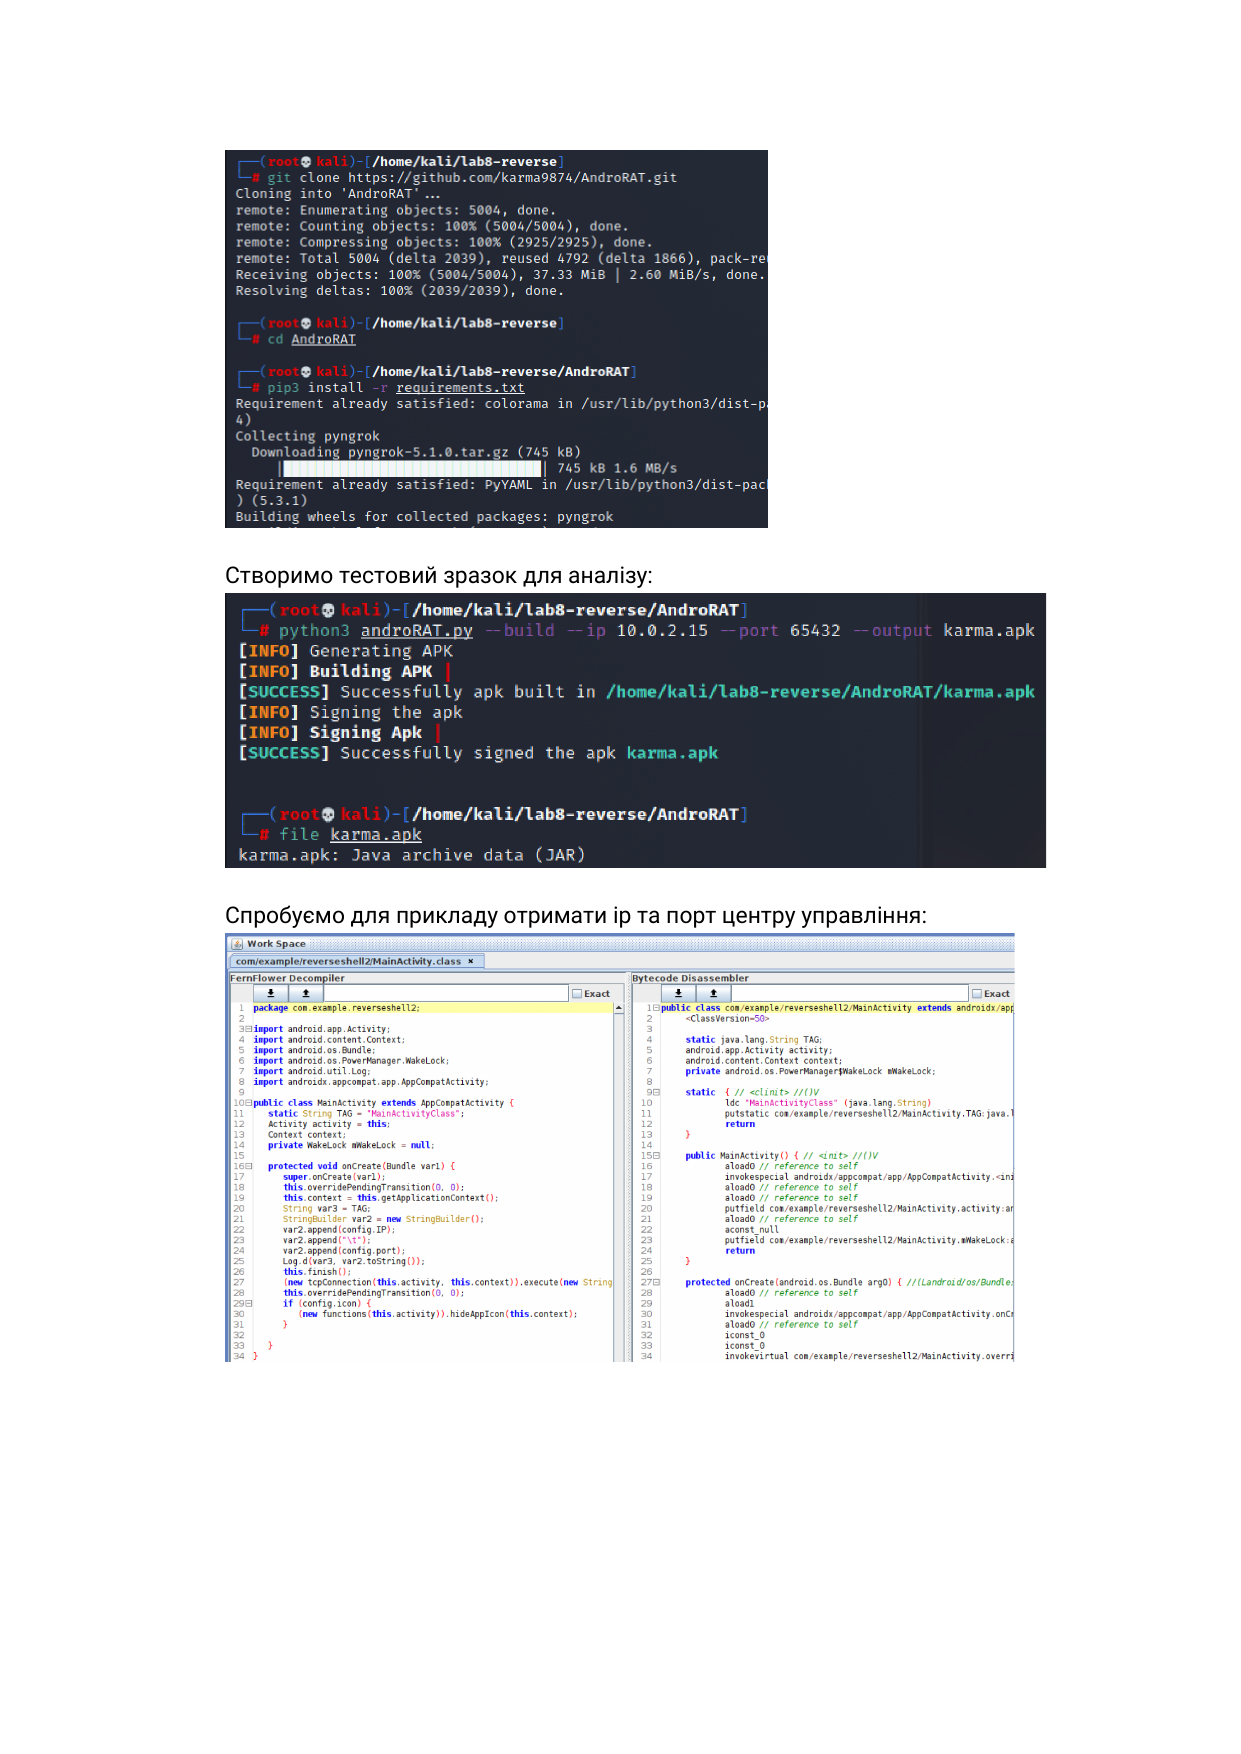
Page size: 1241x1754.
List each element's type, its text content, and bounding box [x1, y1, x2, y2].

picture [225, 593, 1047, 868]
text Створимо тестовий зразок для аналізу: [225, 563, 1090, 589]
picture [225, 150, 768, 528]
text Спробуємо для прикладу отримати ip та порт центру управління: [225, 902, 1090, 929]
picture [225, 933, 1015, 1362]
